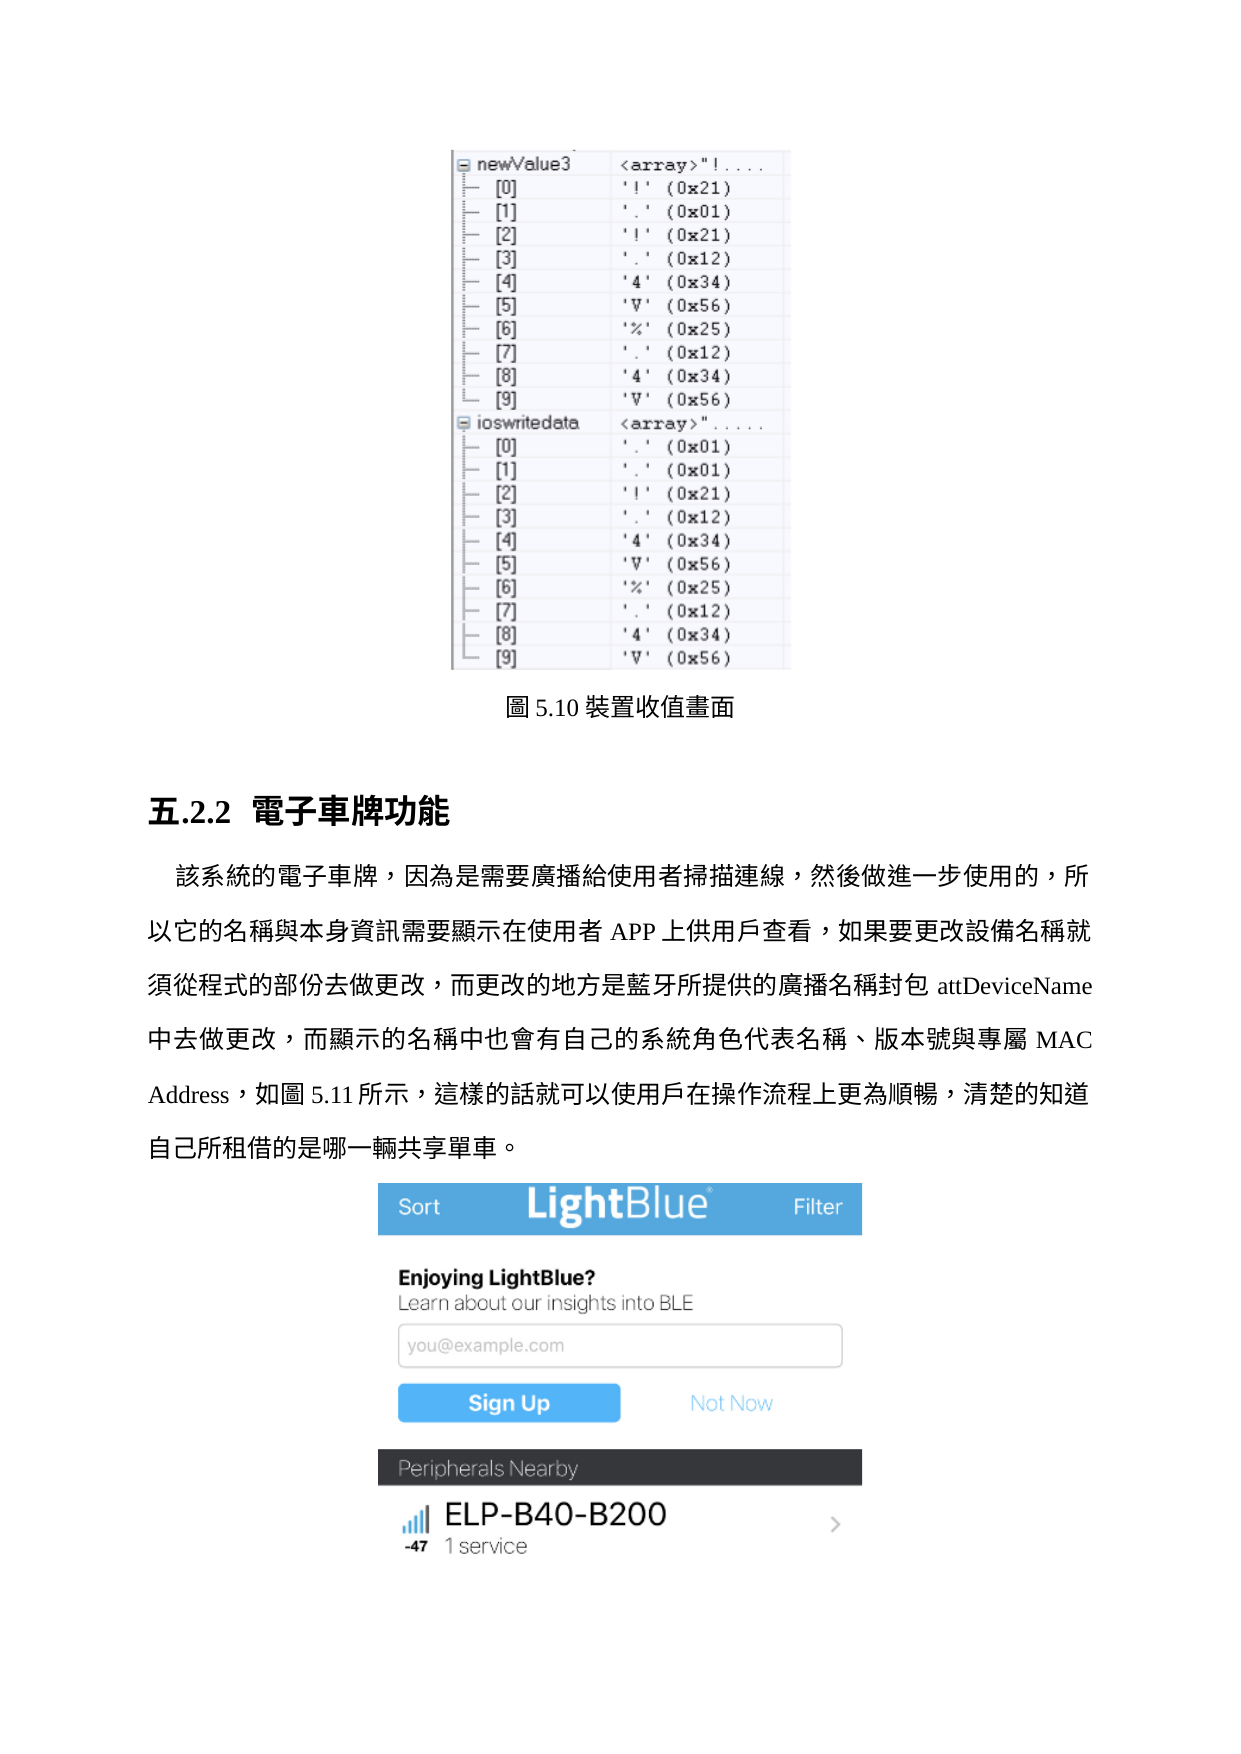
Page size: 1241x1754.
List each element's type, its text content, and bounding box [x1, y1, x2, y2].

picture [378, 1183, 863, 1561]
subtitle 電子車牌功能 [148, 784, 1067, 833]
text 該系統的電子車牌，因為是需要廣播給使用者掃描連線，然後做進一步使用的，所以它的名稱與本身資訊需要顯示在使用者APP上供用戶查看，如果要更改設備名稱就須從程式的部份去做更改，而更改的地方是藍牙所提供的廣播名稱封包attDeviceName中去做更改，而顯示的名稱中也會有自己的系統角色代表名稱、版本號與專屬MAC Address，如圖5.11所示，這樣的話就可以使用戶在操作流程上更為順暢，清楚的知道自己所租借的是哪一輛共享單車。 [148, 857, 1092, 1165]
text 圖5.10 裝置收值畫面 [148, 687, 1092, 723]
